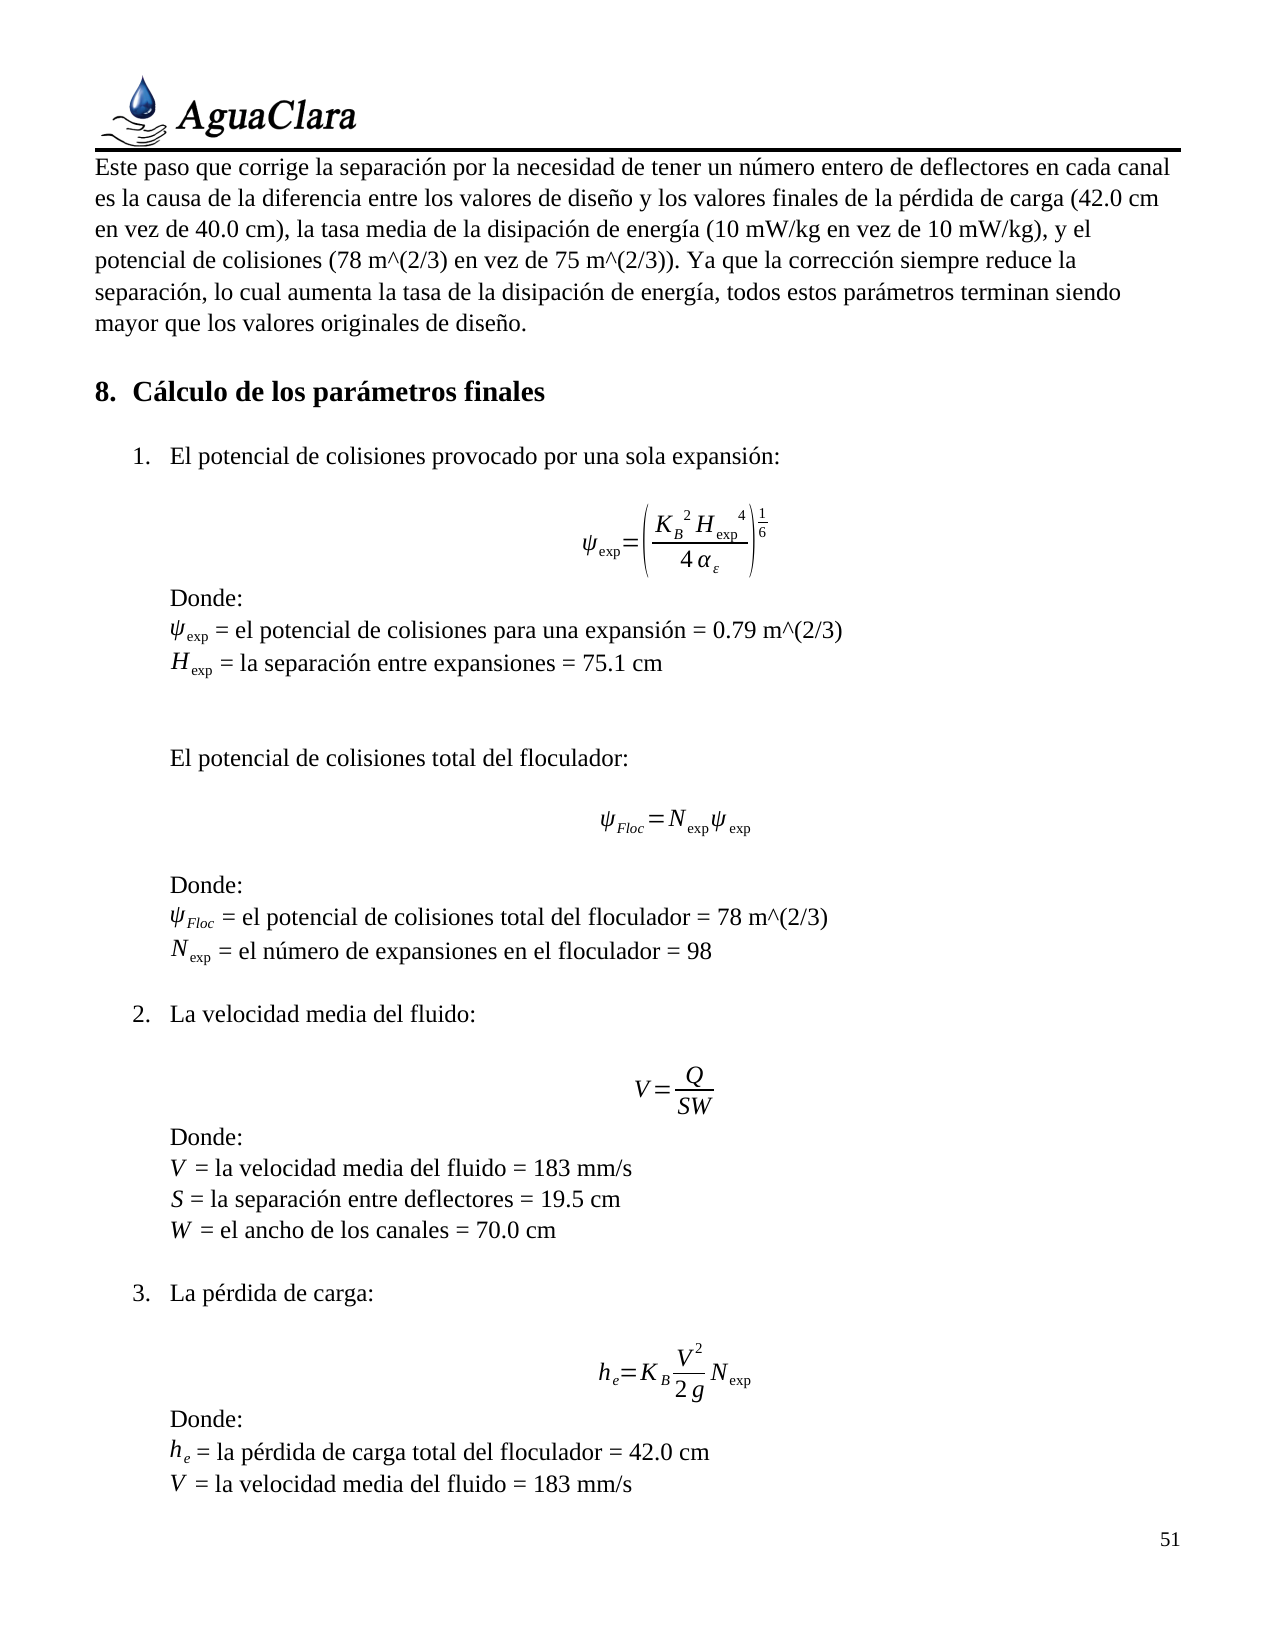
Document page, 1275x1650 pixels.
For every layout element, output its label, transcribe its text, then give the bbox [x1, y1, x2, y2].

subtitle Cálculo de los parámetros finales [94, 374, 1181, 407]
list La pérdida de carga: [132, 1278, 1181, 1306]
list = la velocidad media del fluido = 183 mm/s [169, 1469, 1181, 1498]
list = el potencial de colisiones para una expansión = 0.79 m^(2/3) [169, 614, 1181, 645]
list = la separación entre expansiones = 75.1 cm [169, 647, 1181, 679]
list = el número de expansiones en el floculador = 98 [169, 934, 1181, 966]
picture [94, 75, 373, 148]
list = el potencial de colisiones total del floculador = 78 m^(2/3) [169, 901, 1181, 932]
list El potencial de colisiones total del floculador: [169, 743, 1181, 772]
list = la separación entre deflectores = 19.5 cm [169, 1184, 1181, 1213]
text Este paso que corrige la separación por la necesidad de tener un número entero de deflectores en cada canal es la causa de la diferencia entre los valores de diseño y los valores finales de la pérdida de carga (42.0 cm en vez de 40.0 cm), la tasa media de la disipación de energía (10 mW/kg en vez de 10 mW/kg), y el potencial de colisiones (78 m^(2/3) en vez de 75 m^(2/3)). Ya que la corrección siempre reduce la separación, lo cual aumenta la tasa de la disipación de energía, todos estos parámetros terminan siendo mayor que los valores originales de diseño. [94, 152, 1181, 336]
list La velocidad media del fluido: [132, 999, 1181, 1028]
list = la velocidad media del fluido = 183 mm/s [169, 1153, 1181, 1182]
list = la pérdida de carga total del floculador = 42.0 cm [169, 1436, 1181, 1467]
list = el ancho de los canales = 70.0 cm [169, 1216, 1181, 1244]
list Donde: [169, 870, 1181, 898]
list Donde: [169, 583, 1181, 611]
list Donde: [169, 1122, 1181, 1151]
list El potencial de colisiones provocado por una sola expansión: [132, 441, 1181, 470]
list Donde: [169, 1404, 1181, 1433]
